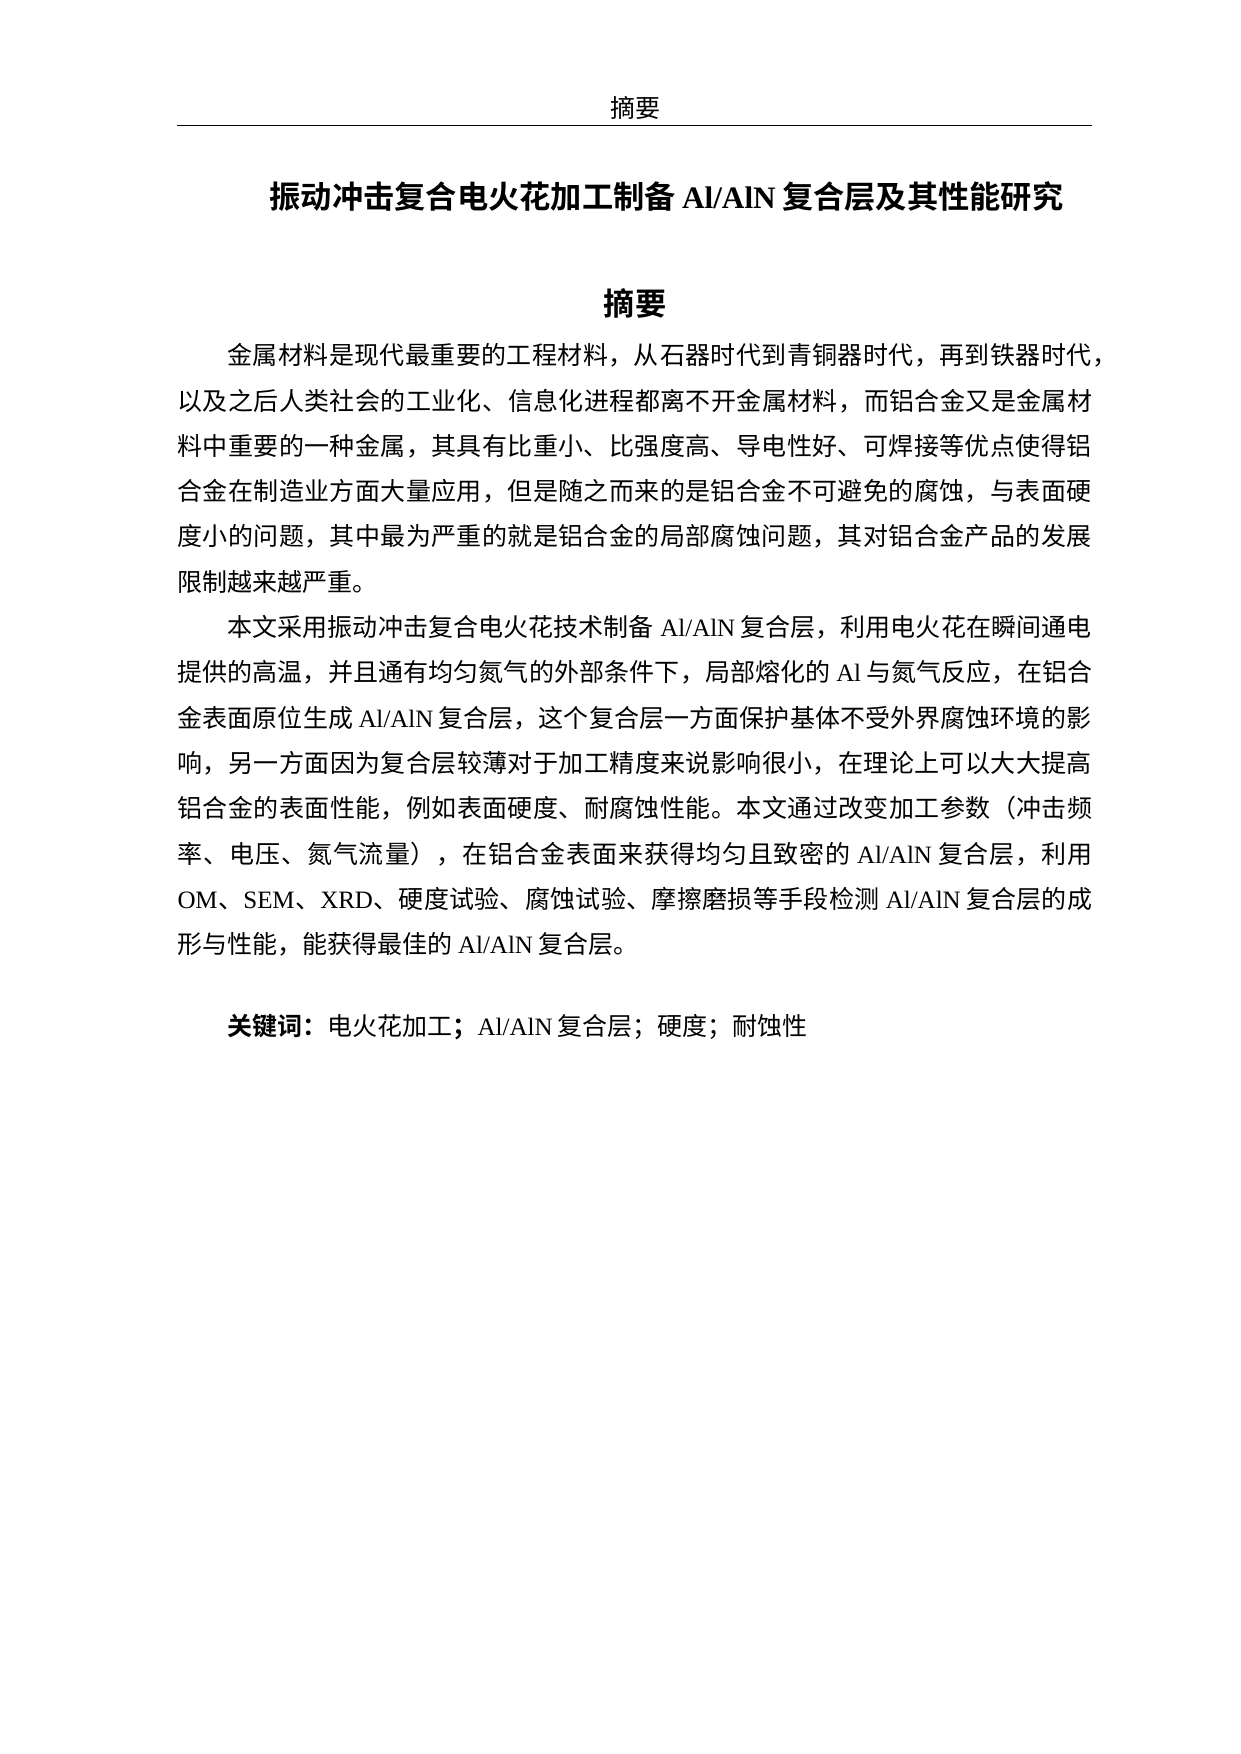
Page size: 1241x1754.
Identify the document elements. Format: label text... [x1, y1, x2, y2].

text 本文采用振动冲击复合电火花技术制备Al/AlN复合层，利用电火花在瞬间通电提供的高温，并且通有均匀氮气的外部条件下，局部熔化的Al与氮气反应，在铝合金表面原位生成Al/AlN复合层，这个复合层一方面保护基体不受外界腐蚀环境的影响，另一方面因为复合层较薄对于加工精度来说影响很小，在理论上可以大大提高铝合金的表面性能，例如表面硬度、耐腐蚀性能。本文通过改变加工参数（冲击频率、电压、氮气流量），在铝合金表面来获得均匀且致密的Al/AlN复合层，利用 OM、SEM、XRD、硬度试验、腐蚀试验、摩擦磨损等手段检测Al/AlN复合层的成形与性能，能获得最佳的 Al/AlN复合层。 [177, 607, 1092, 961]
text 关键词：电火花加工；Al/AlN复合层；硬度；耐蚀性 [177, 1006, 1092, 1042]
text 振动冲击复合电火花加工制备Al/AlN复合层及其性能研究 [177, 173, 1092, 218]
text 金属材料是现代最重要的工程材料，从石器时代到青铜器时代，再到铁器时代，以及之后人类社会的工业化、信息化进程都离不开金属材料，而铝合金又是金属材料中重要的一种金属，其具有比重小、比强度高、导电性好、可焊接等优点使得铝合金在制造业方面大量应用，但是随之而来的是铝合金不可避免的腐蚀，与表面硬度小的问题，其中最为严重的就是铝合金的局部腐蚀问题，其对铝合金产品的发展限制越来越严重。 [177, 336, 1092, 598]
subtitle 摘要 [177, 279, 1092, 324]
